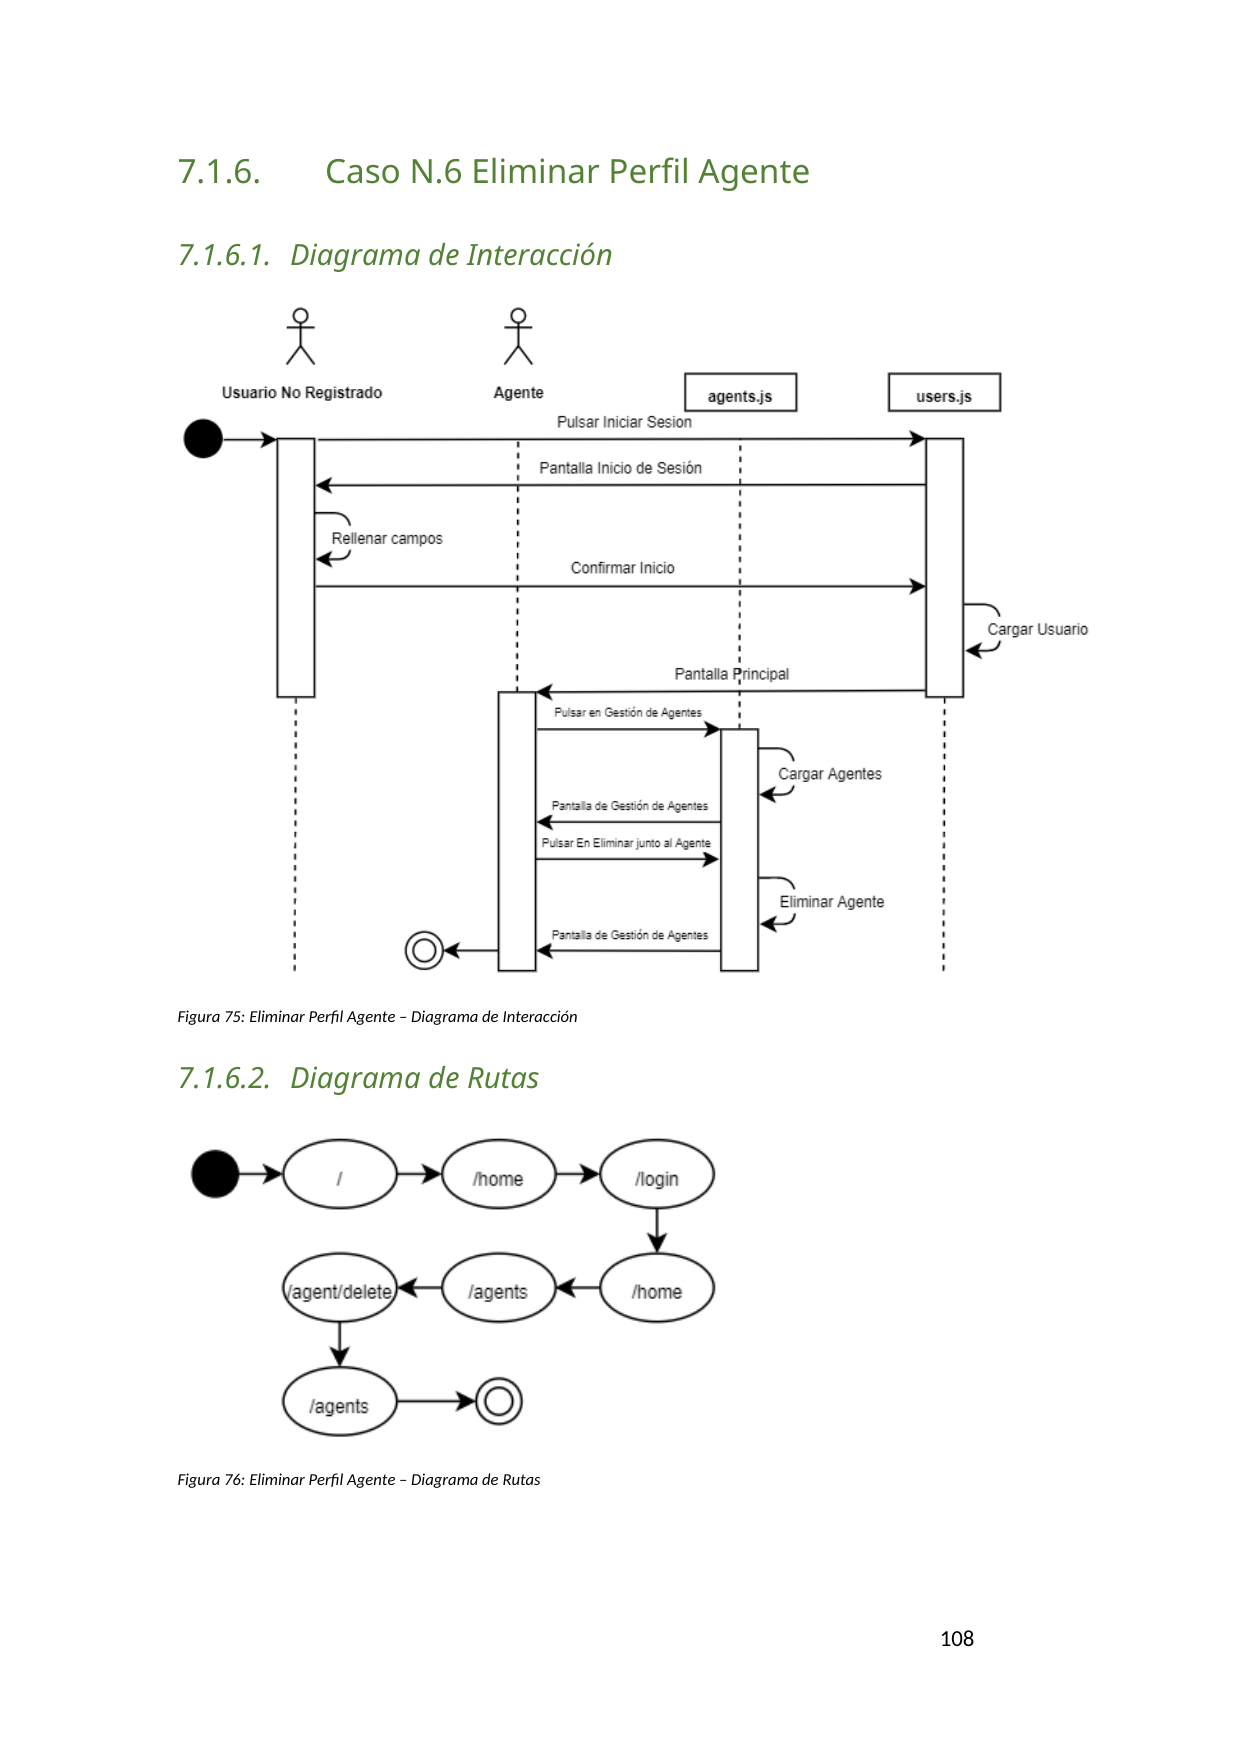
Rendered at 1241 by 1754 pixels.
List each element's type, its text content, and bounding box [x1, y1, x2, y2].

subtitle Diagrama de Rutas [177, 1058, 974, 1097]
text Figura 76: Eliminar Perfil Agente – Diagrama de Rutas [177, 1469, 974, 1490]
text Figura 75: Eliminar Perfil Agente – Diagrama de Interacción [177, 1007, 974, 1027]
subtitle Diagrama de Interacción [177, 234, 974, 274]
picture [177, 302, 1091, 988]
subtitle Caso N.6 Eliminar Perfil Agente [177, 148, 974, 193]
picture [177, 1125, 742, 1451]
